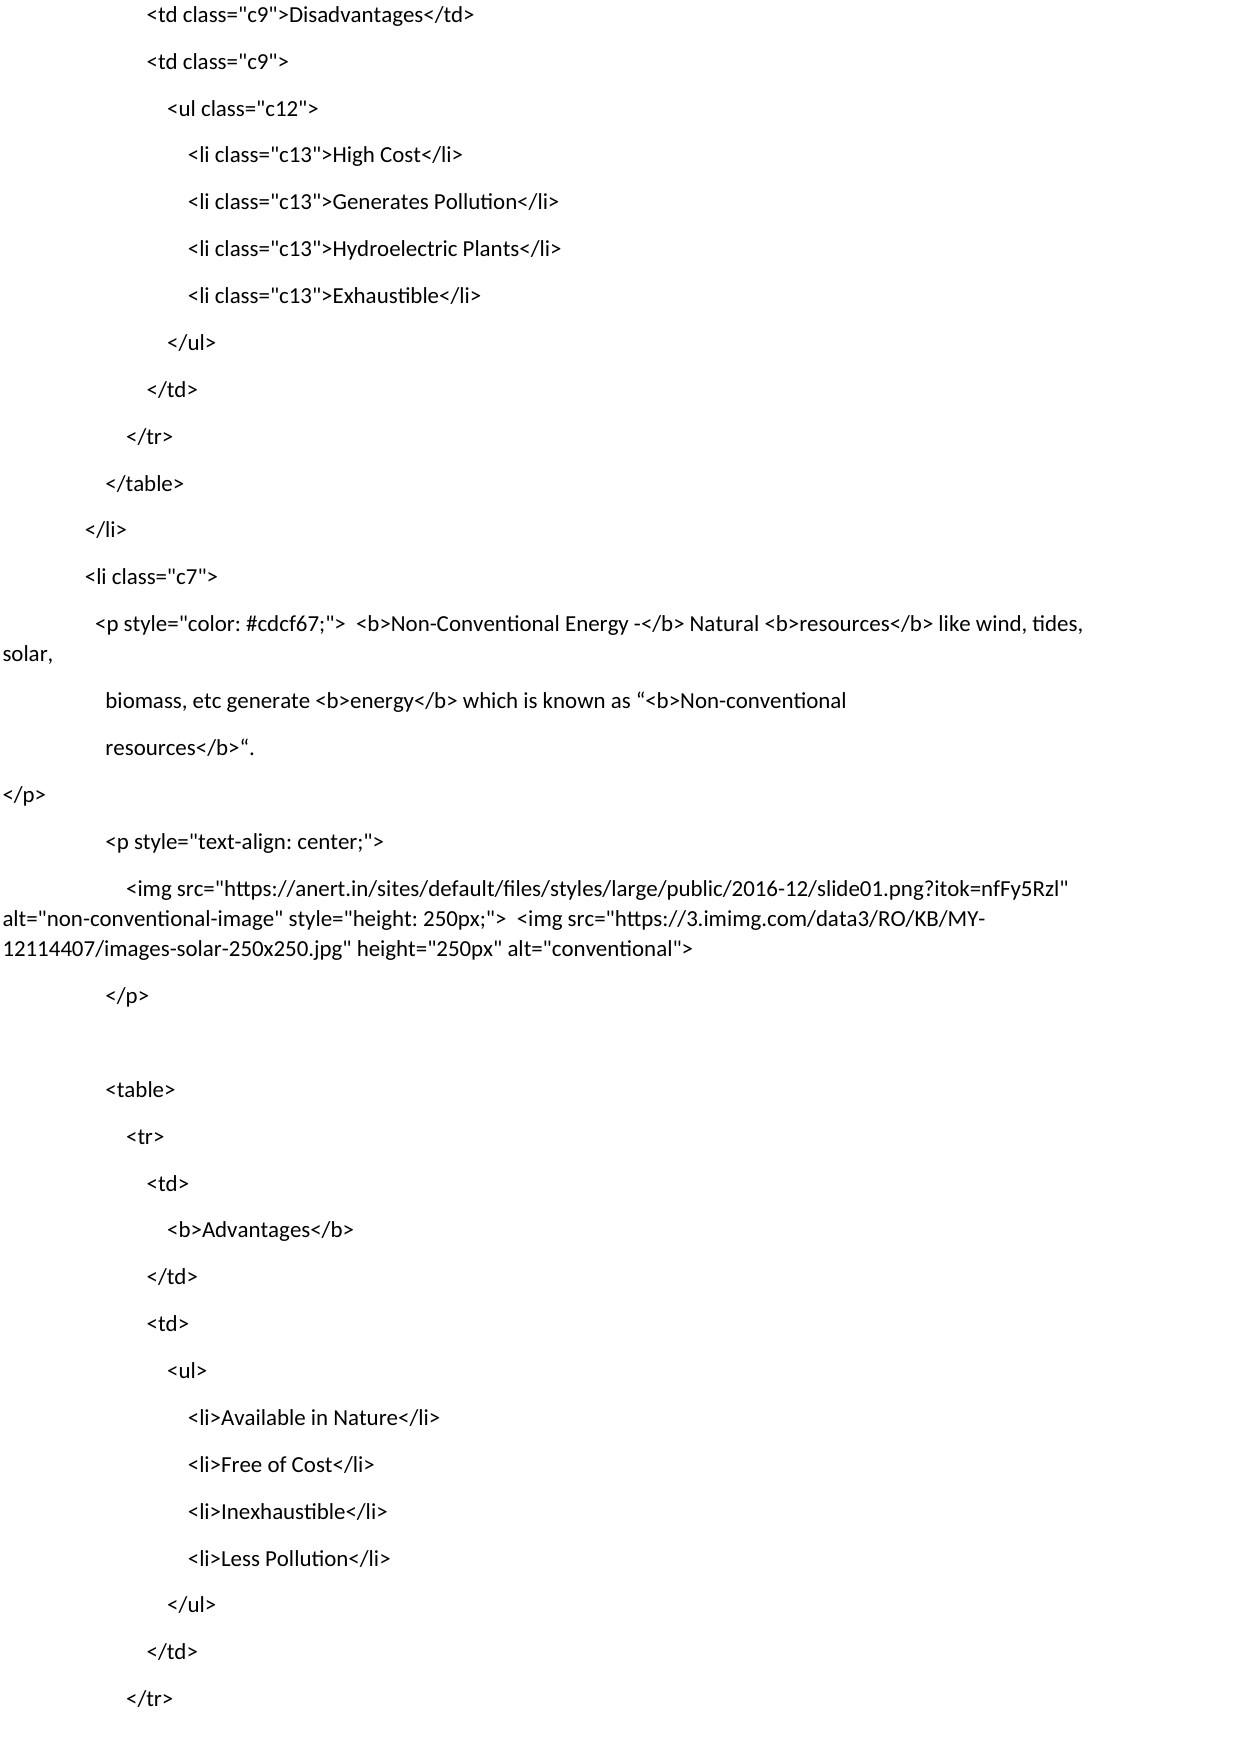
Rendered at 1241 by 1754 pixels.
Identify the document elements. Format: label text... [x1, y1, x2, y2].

text <td class="c9">Disadvantages</td> [2, 0, 1090, 28]
text <li>Less Pollution</li> [2, 1544, 1090, 1572]
text biomass, etc generate <b>energy</b> which is known as “<b>Non-conventional [2, 686, 1090, 714]
text <li class="c7"> [2, 562, 1090, 591]
text <ul class="c12"> [2, 94, 1090, 122]
text <li class="c13">Exhaustible</li> [2, 281, 1090, 309]
text <b>Advantages</b> [2, 1216, 1090, 1244]
text resources</b>“. [2, 733, 1090, 761]
text <td class="c9"> [2, 47, 1090, 75]
text </p> [2, 981, 1090, 1009]
text </tr> [2, 1684, 1090, 1712]
text </li> [2, 516, 1090, 544]
text </tr> [2, 422, 1090, 450]
text <ul> [2, 1356, 1090, 1384]
text <li class="c13">Hydroelectric Plants</li> [2, 234, 1090, 262]
text </ul> [2, 328, 1090, 356]
text <td> [2, 1309, 1090, 1337]
text <li class="c13">High Cost</li> [2, 141, 1090, 169]
text <li>Available in Nature</li> [2, 1403, 1090, 1431]
text <p style="color: #cdcf67;"> <b>Non-Conventional Energy -</b> Natural <b>resources</b> like wind, tides, solar, [2, 609, 1090, 668]
text <tr> [2, 1122, 1090, 1150]
text <li class="c13">Generates Pollution</li> [2, 187, 1090, 216]
text </ul> [2, 1591, 1090, 1619]
text </p> [2, 780, 1090, 808]
text <table> [2, 1075, 1090, 1103]
text <img src="https://anert.in/sites/default/files/styles/large/public/2016-12/slide01.png?itok=nfFy5Rzl" alt="non-conventional-image" style="height: 250px;"> <img src="https://3.imimg.com/data3/RO/KB/MY-12114407/images-solar-250x250.jpg" height="250px" alt="conventional"> [2, 874, 1090, 962]
text </td> [2, 375, 1090, 403]
text </td> [2, 1262, 1090, 1291]
text <li>Inexhaustible</li> [2, 1497, 1090, 1525]
text <li>Free of Cost</li> [2, 1450, 1090, 1478]
text </table> [2, 469, 1090, 497]
text <p style="text-align: center;"> [2, 827, 1090, 855]
text </td> [2, 1637, 1090, 1666]
text <td> [2, 1169, 1090, 1197]
